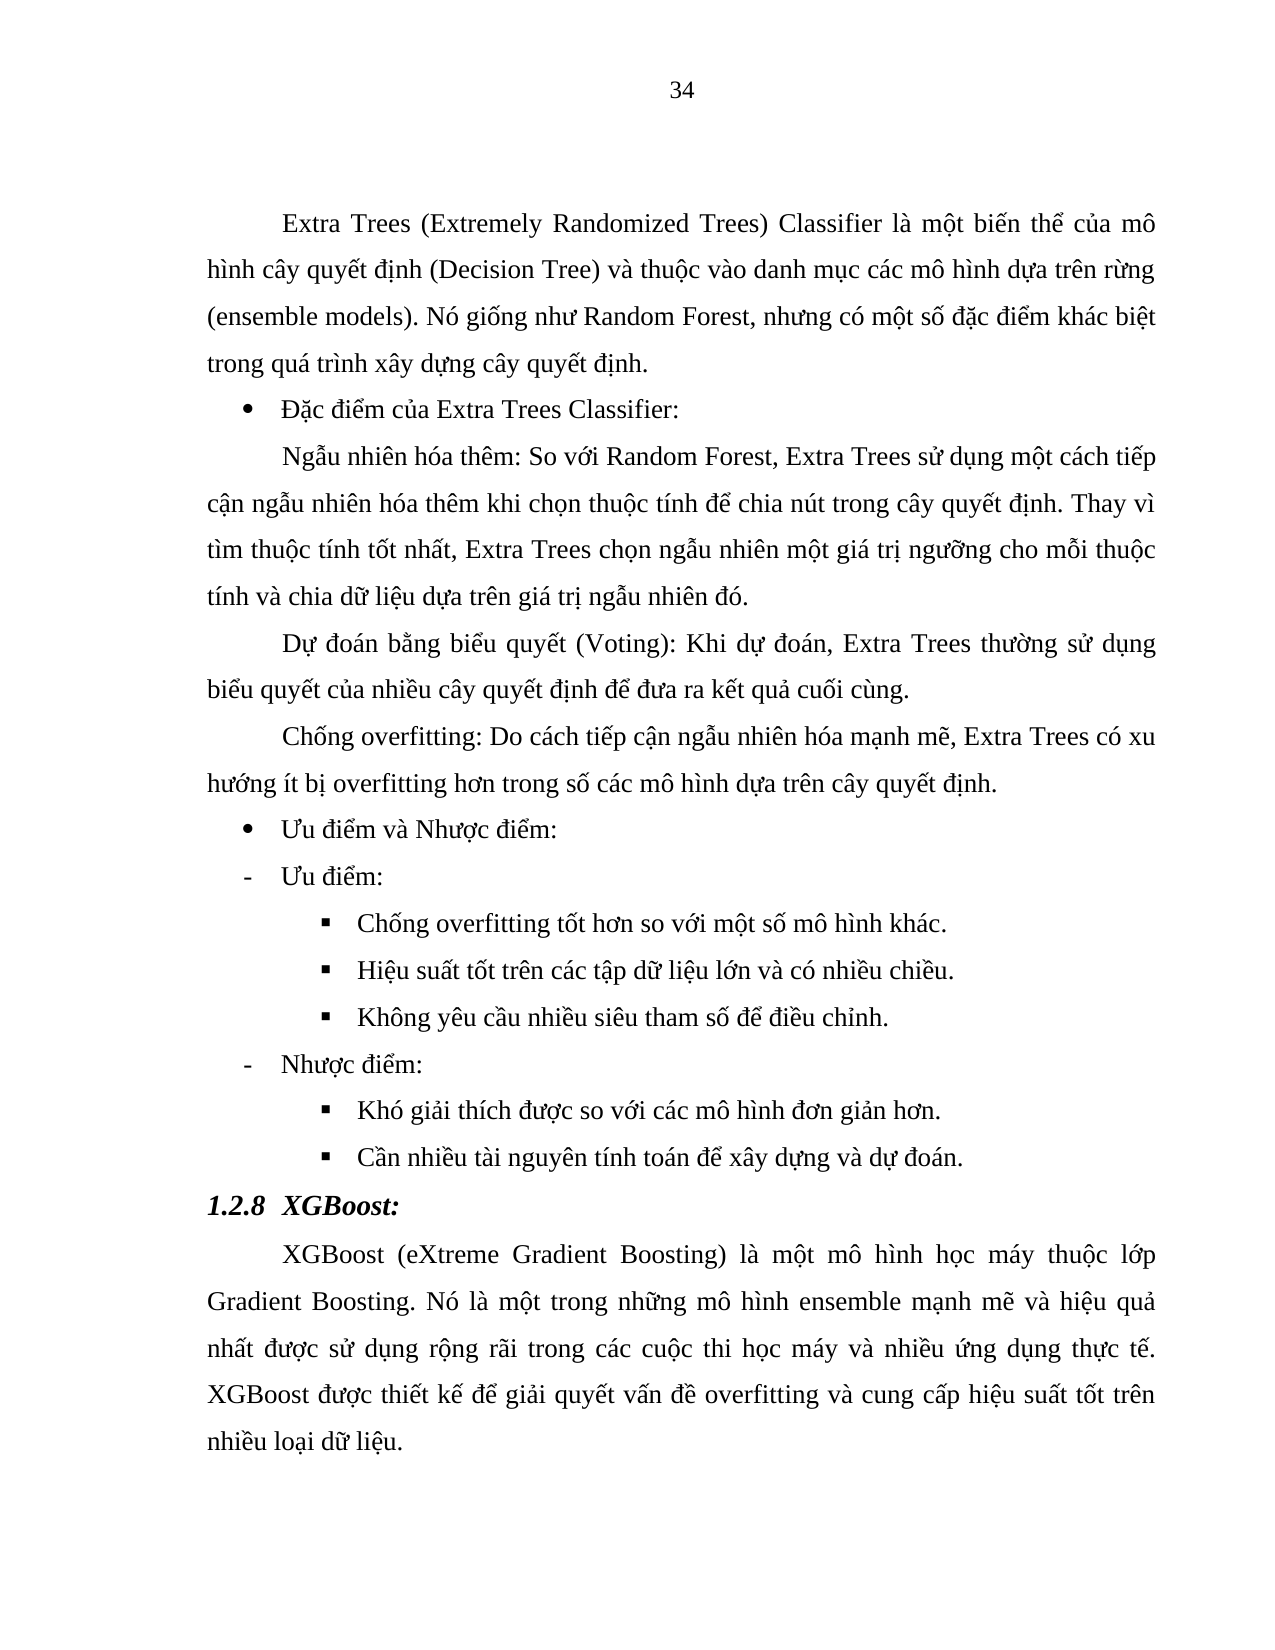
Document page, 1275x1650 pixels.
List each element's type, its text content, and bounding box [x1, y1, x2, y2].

list Nhược điểm: [243, 1048, 1157, 1079]
text XGBoost (eXtreme Gradient Boosting) là một mô hình học máy thuộc lớp Gradient Boosting. Nó là một trong những mô hình ensemble mạnh mẽ và hiệu quả nhất được sử dụng rộng rãi trong các cuộc thi học máy và nhiều ứng dụng thực tế. XGBoost được thiết kế để giải quyết vấn đề overfitting và cung cấp hiệu suất tốt trên nhiều loại dữ liệu. [207, 1238, 1157, 1456]
list XGBoost: [207, 1188, 1157, 1222]
text Chống overfitting: Do cách tiếp cận ngẫu nhiên hóa mạnh mẽ, Extra Trees có xu hướng ít bị overfitting hơn trong số các mô hình dựa trên cây quyết định. [207, 720, 1157, 798]
list Khó giải thích được so với các mô hình đơn giản hơn. [319, 1094, 1157, 1126]
list Chống overfitting tốt hơn so với một số mô hình khác. [319, 907, 1157, 938]
list Ưu điểm: [243, 861, 1157, 892]
text Dự đoán bằng biểu quyết (Voting): Khi dự đoán, Extra Trees thường sử dụng biểu quyết của nhiều cây quyết định để đưa ra kết quả cuối cùng. [207, 627, 1157, 705]
list Hiệu suất tốt trên các tập dữ liệu lớn và có nhiều chiều. [319, 954, 1157, 985]
list Ưu điểm và Nhược điểm: [243, 814, 1157, 845]
text Extra Trees (Extremely Randomized Trees) Classifier là một biến thể của mô hình cây quyết định (Decision Tree) và thuộc vào danh mục các mô hình dựa trên rừng (ensemble models). Nó giống như Random Forest, nhưng có một số đặc điểm khác biệt trong quá trình xây dựng cây quyết định. [207, 207, 1157, 378]
list Đặc điểm của Extra Trees Classifier: [243, 393, 1157, 425]
text Ngẫu nhiên hóa thêm: So với Random Forest, Extra Trees sử dụng một cách tiếp cận ngẫu nhiên hóa thêm khi chọn thuộc tính để chia nút trong cây quyết định. Thay vì tìm thuộc tính tốt nhất, Extra Trees chọn ngẫu nhiên một giá trị ngưỡng cho mỗi thuộc tính và chia dữ liệu dựa trên giá trị ngẫu nhiên đó. [207, 440, 1157, 611]
list Không yêu cầu nhiều siêu tham số để điều chỉnh. [319, 1001, 1157, 1032]
list Cần nhiều tài nguyên tính toán để xây dựng và dự đoán. [319, 1141, 1157, 1173]
